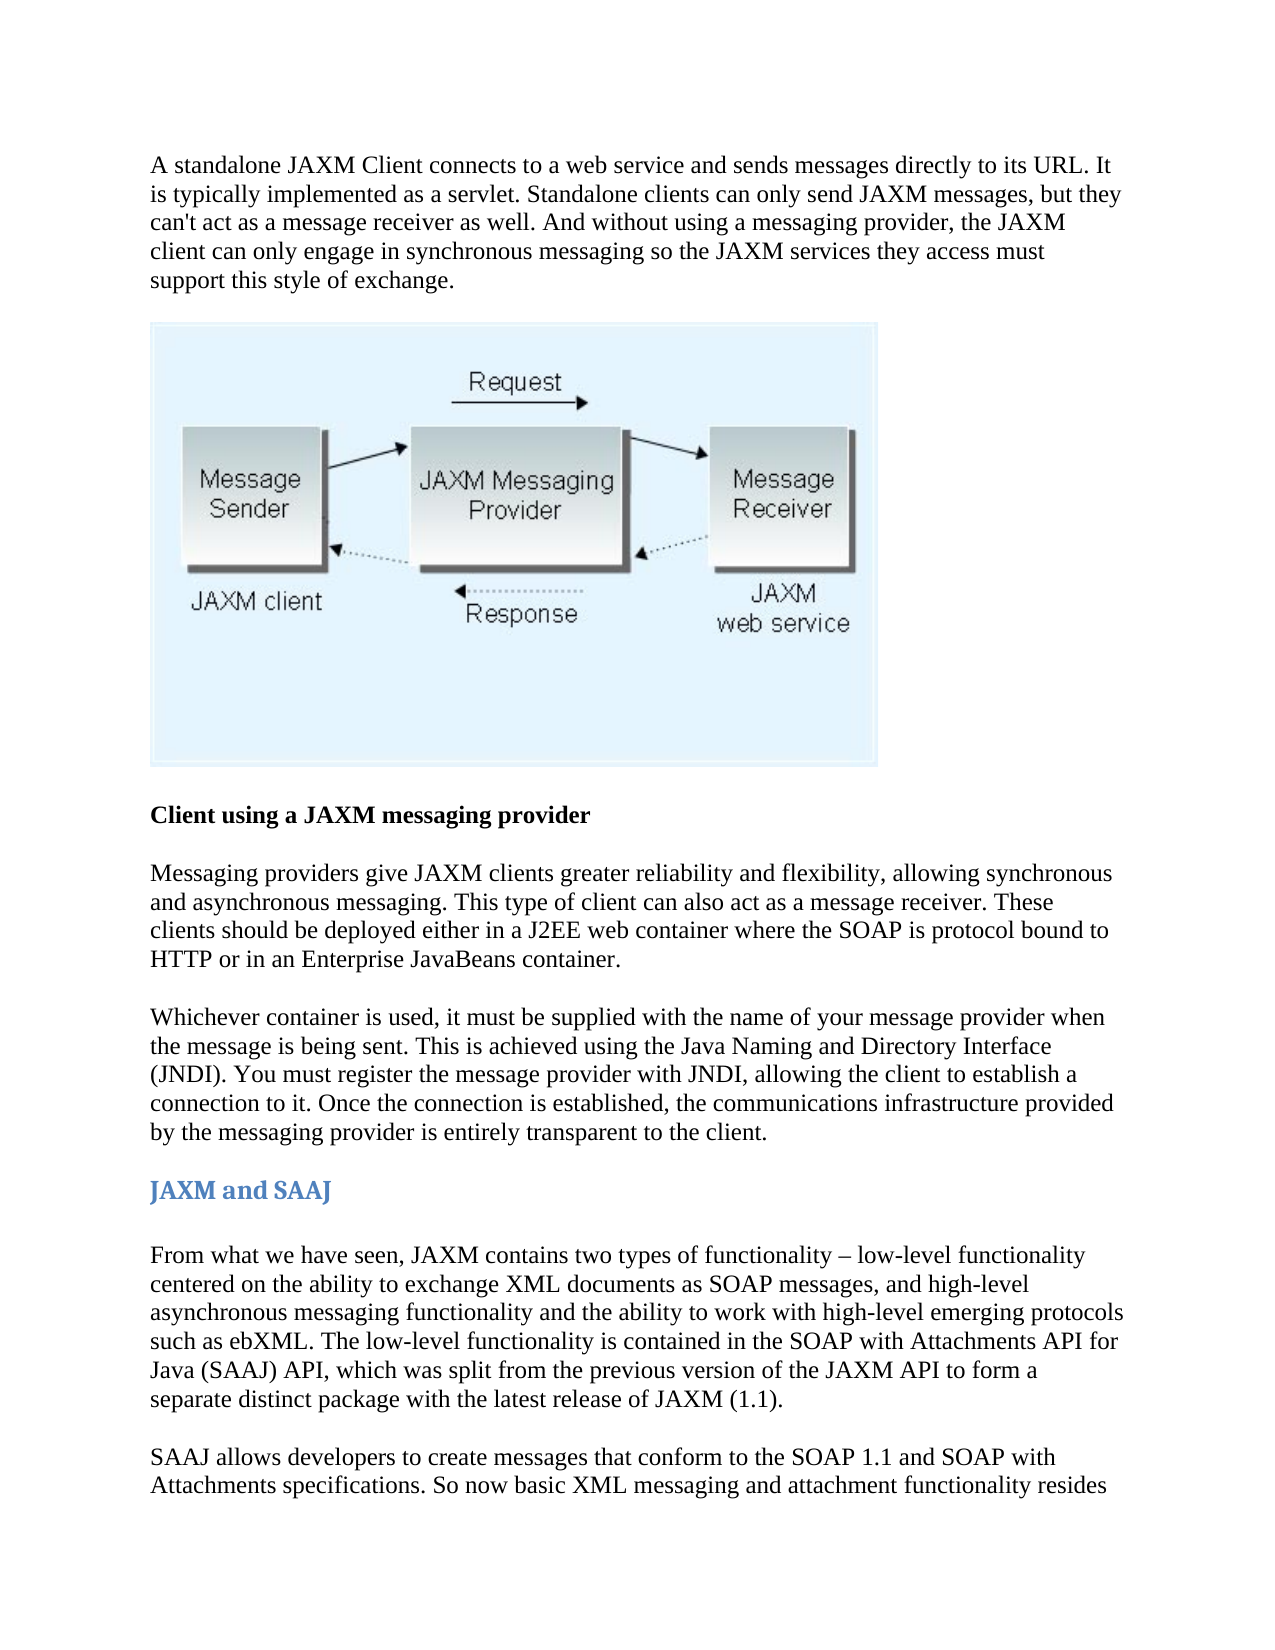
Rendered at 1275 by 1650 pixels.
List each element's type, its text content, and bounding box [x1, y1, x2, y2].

text Whichever container is used, it must be supplied with the name of your message provider when the message is being sent. This is achieved using the Java Naming and Directory Interface (JNDI). You must register the message provider with JNDI, allowing the client to establish a connection to it. Once the connection is established, the communications infrastructure provided by the messaging provider is entirely transparent to the client. [150, 1002, 1125, 1146]
text A standalone JAXM Client connects to a web service and sends messages directly to its URL. It is typically implemented as a servlet. Standalone clients can only send JAXM messages, but they can't act as a message receiver as well. And without using a messaging provider, the JAXM client can only engage in synchronous messaging so the JAXM services they access must support this style of exchange. [150, 150, 1125, 294]
text Client using a JAXM messaging provider [150, 800, 1125, 829]
text From what we have seen, JAXM contains two types of functionality – low-level functionality centered on the ability to exchange XML documents as SOAP messages, and high-level asynchronous messaging functionality and the ability to work with high-level emerging protocols such as ebXML. The low-level functionality is contained in the SOAP with Attachments API for Java (SAAJ) API, which was split from the previous version of the JAXM API to form a separate distinct package with the latest release of JAXM (1.1). [150, 1240, 1125, 1412]
subtitle JAXM and SAAJ [150, 1175, 1125, 1206]
picture [150, 322, 879, 767]
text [150, 1442, 1125, 1499]
text Messaging providers give JAXM clients greater reliability and flexibility, allowing synchronous and asynchronous messaging. This type of client can also act as a message receiver. These clients should be deployed either in a J2EE web container where the SOAP is protocol bound to HTTP or in an Enterprise JavaBeans container. [150, 858, 1125, 973]
